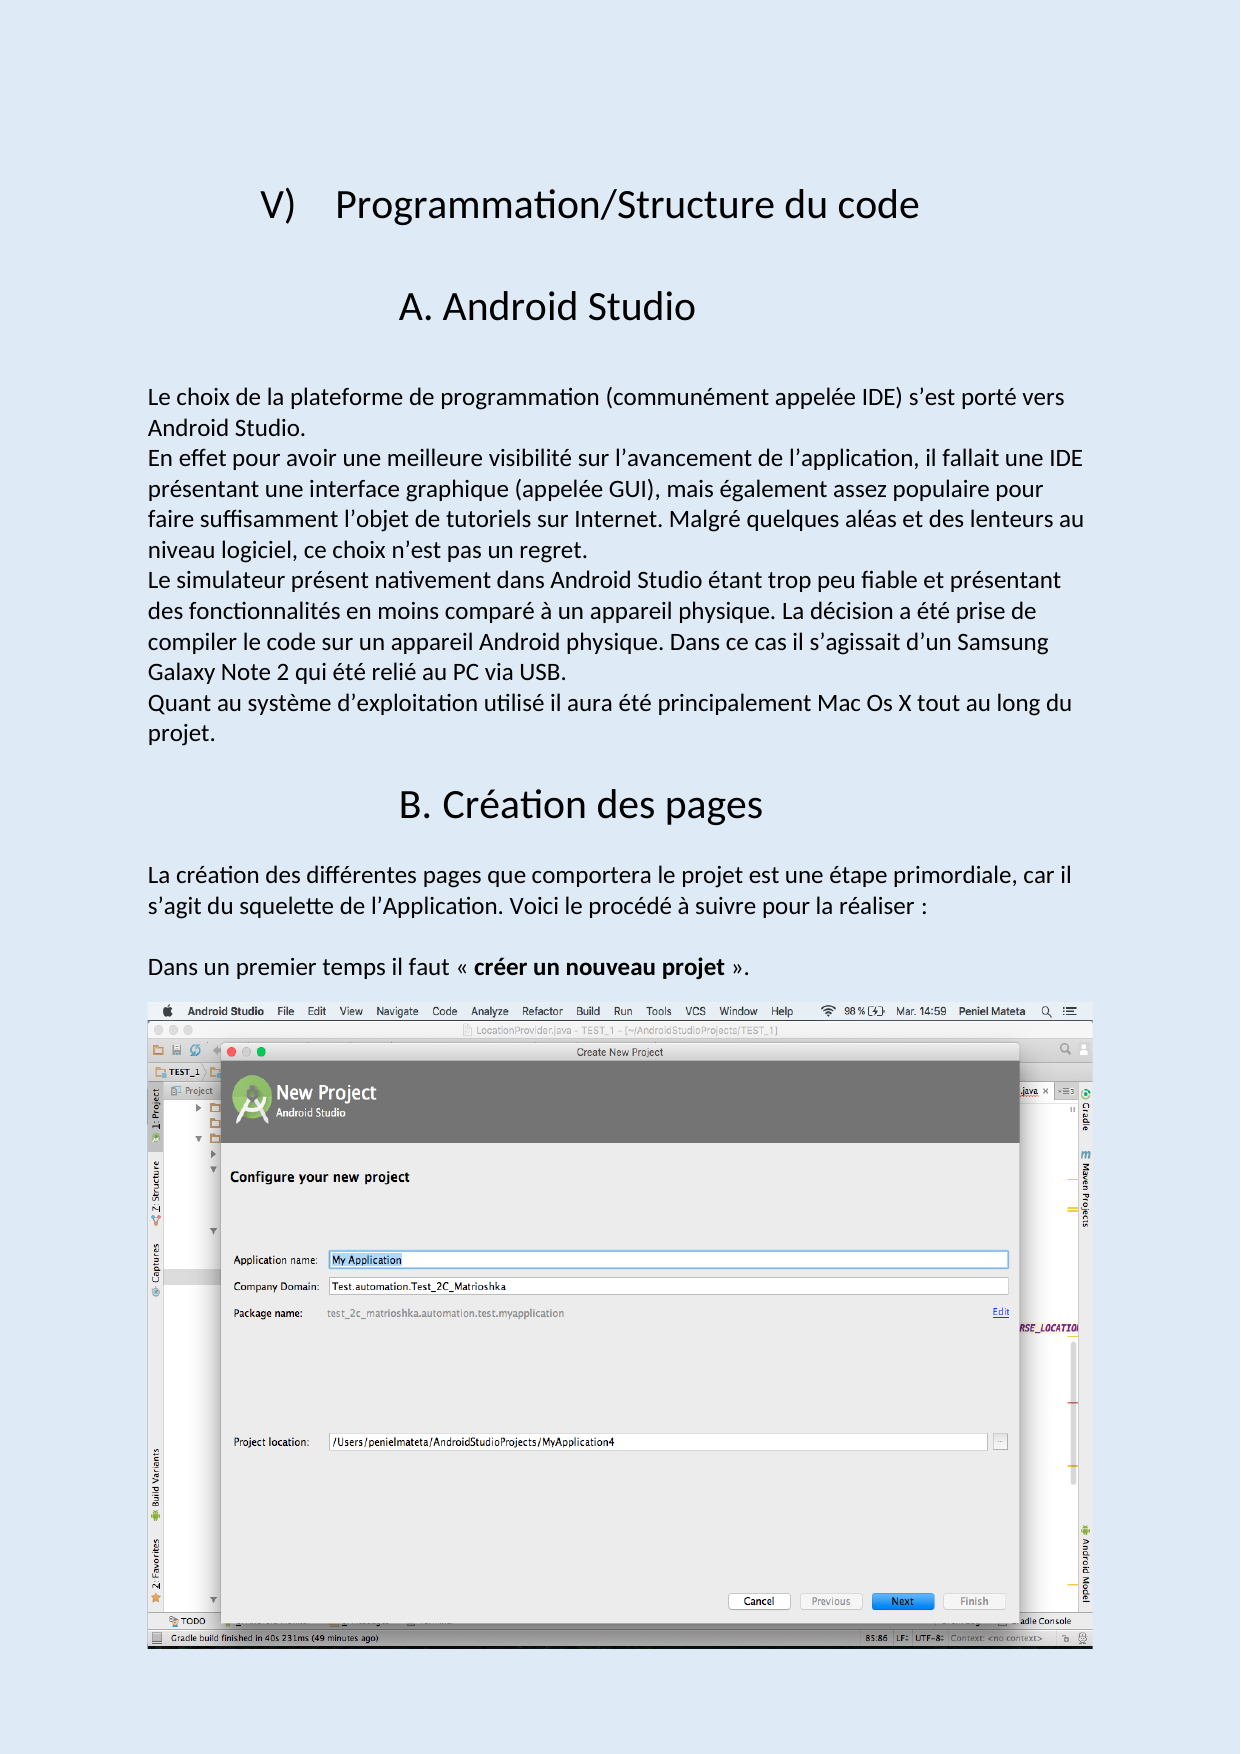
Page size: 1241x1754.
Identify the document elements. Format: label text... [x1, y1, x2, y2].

picture [147, 1002, 1093, 1649]
text Le simulateur présent nativement dans Android Studio étant trop peu fiable et présentant des fonctionnalités en moins comparé à un appareil physique. La décision a été prise de compiler le code sur un appareil Android physique. Dans ce cas il s’agissait d’un Samsung Galaxy Note 2 qui été relié au PC via USB. [148, 564, 1093, 687]
list Création des pages [399, 778, 1093, 829]
list Android Studio [399, 280, 1093, 331]
text La création des différentes pages que comportera le projet est une étape primordiale, car il s’agit du squelette de l’Application. Voici le procédé à suivre pour la réaliser : [148, 859, 1093, 921]
list Programmation/Structure du code [260, 178, 1093, 229]
text Dans un premier temps il faut « créer un nouveau projet ». [148, 951, 1093, 982]
text Quant au système d’exploitation utilisé il aura été principalement Mac Os X tout au long du projet. [148, 687, 1093, 748]
text En effet pour avoir une meilleure visibilité sur l’avancement de l’application, il fallait une IDE présentant une interface graphique (appelée GUI), mais également assez populaire pour faire suffisamment l’objet de tutoriels sur Internet. Malgré quelques aléas et des lenteurs au niveau logiciel, ce choix n’est pas un regret. [148, 442, 1093, 564]
text Le choix de la plateforme de programmation (communément appelée IDE) s’est porté vers Android Studio. [148, 381, 1093, 442]
